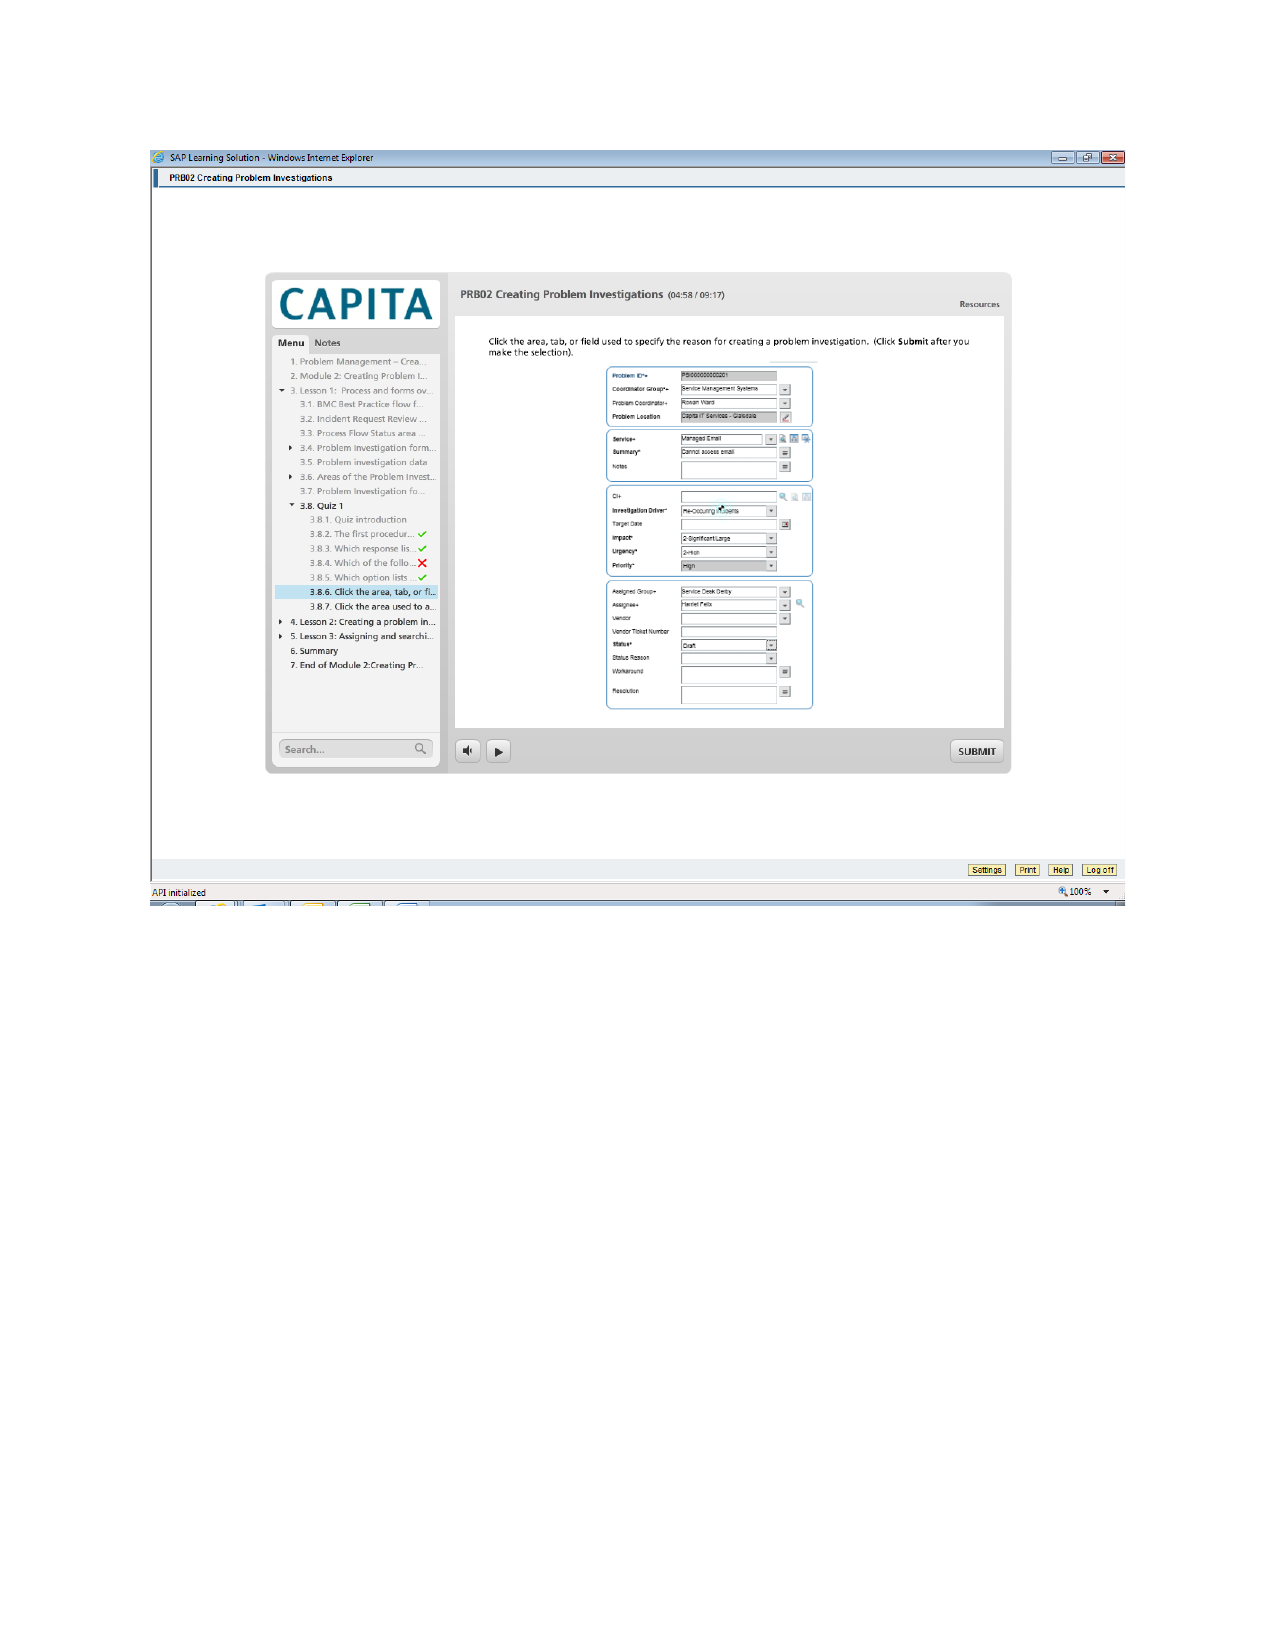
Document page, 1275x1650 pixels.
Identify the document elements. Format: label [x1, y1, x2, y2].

picture [150, 150, 1125, 906]
